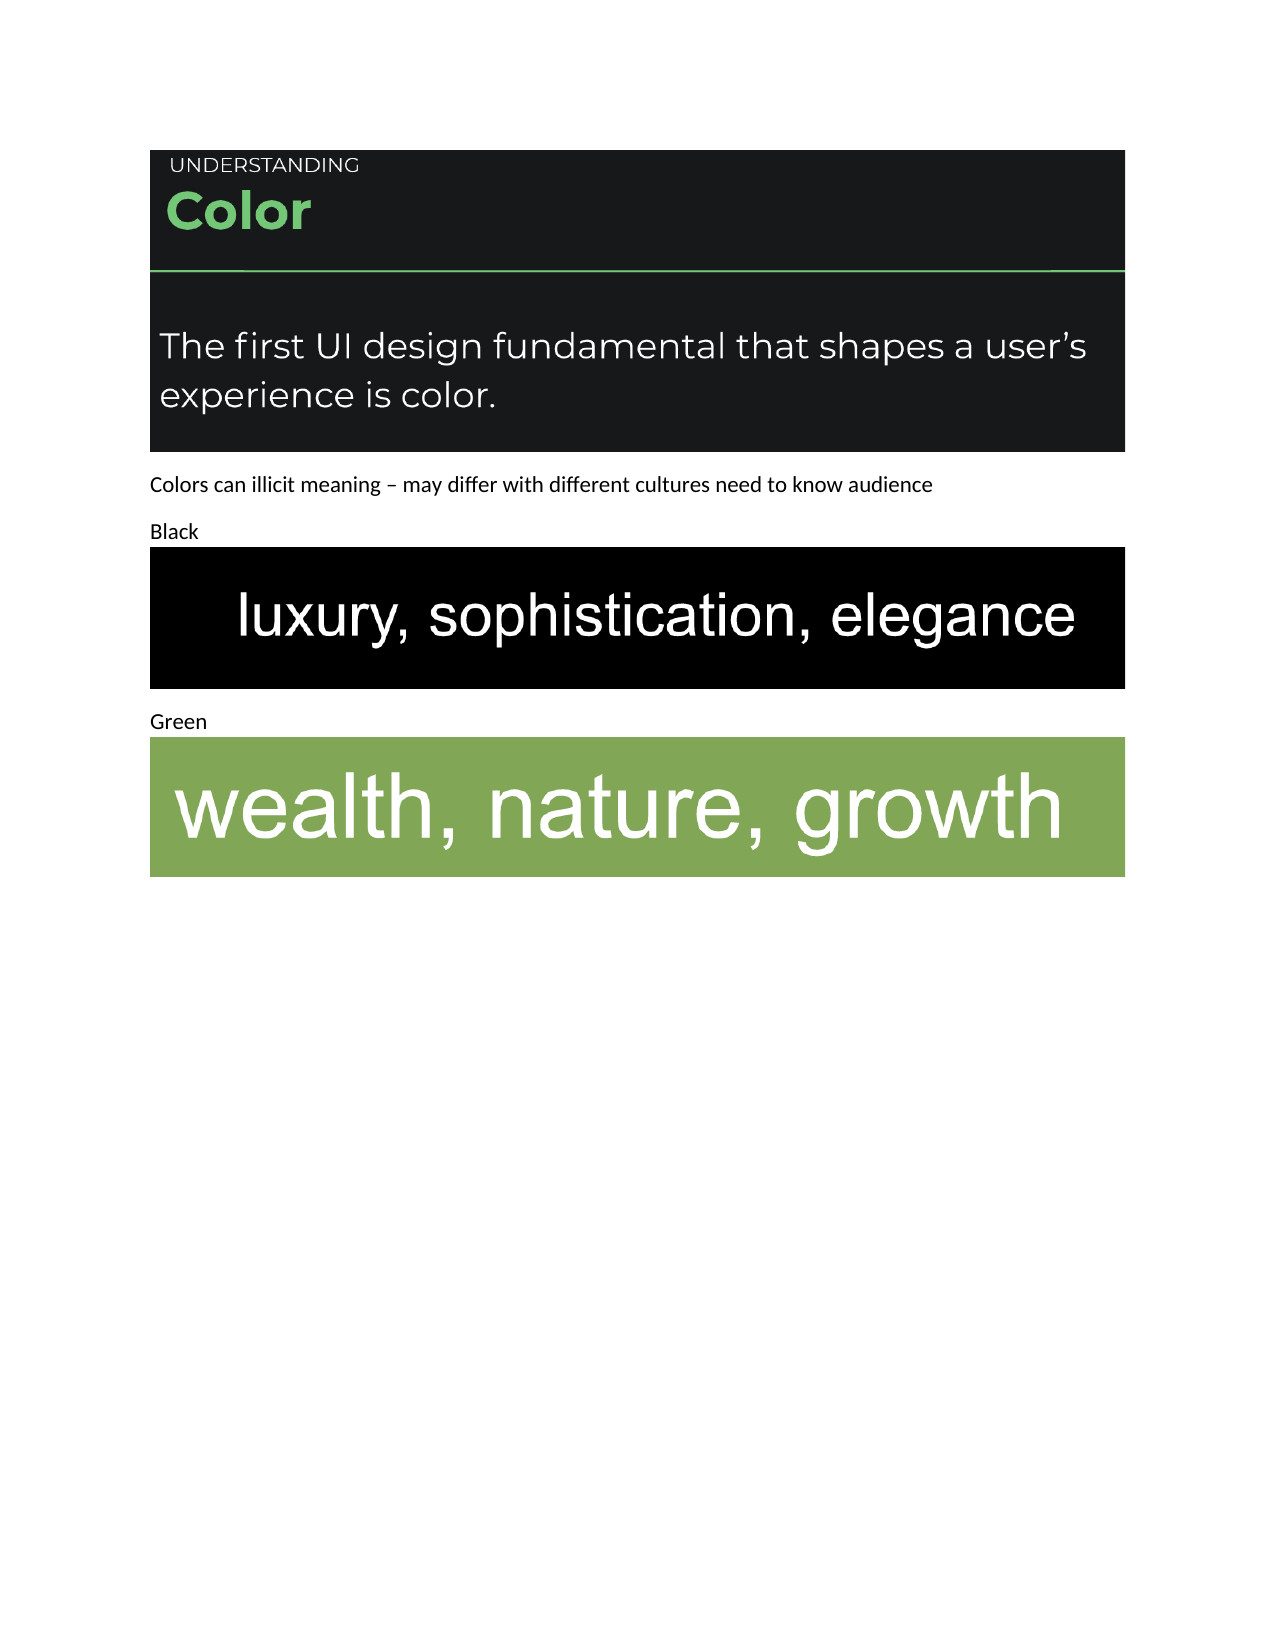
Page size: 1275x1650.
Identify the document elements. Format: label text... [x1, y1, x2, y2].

picture [150, 547, 1125, 689]
picture [150, 150, 1125, 452]
text Black [150, 517, 1125, 547]
picture [150, 737, 1125, 877]
text Colors can illicit meaning – may differ with different cultures need to know audience [150, 471, 1125, 498]
text Green [150, 707, 1125, 737]
